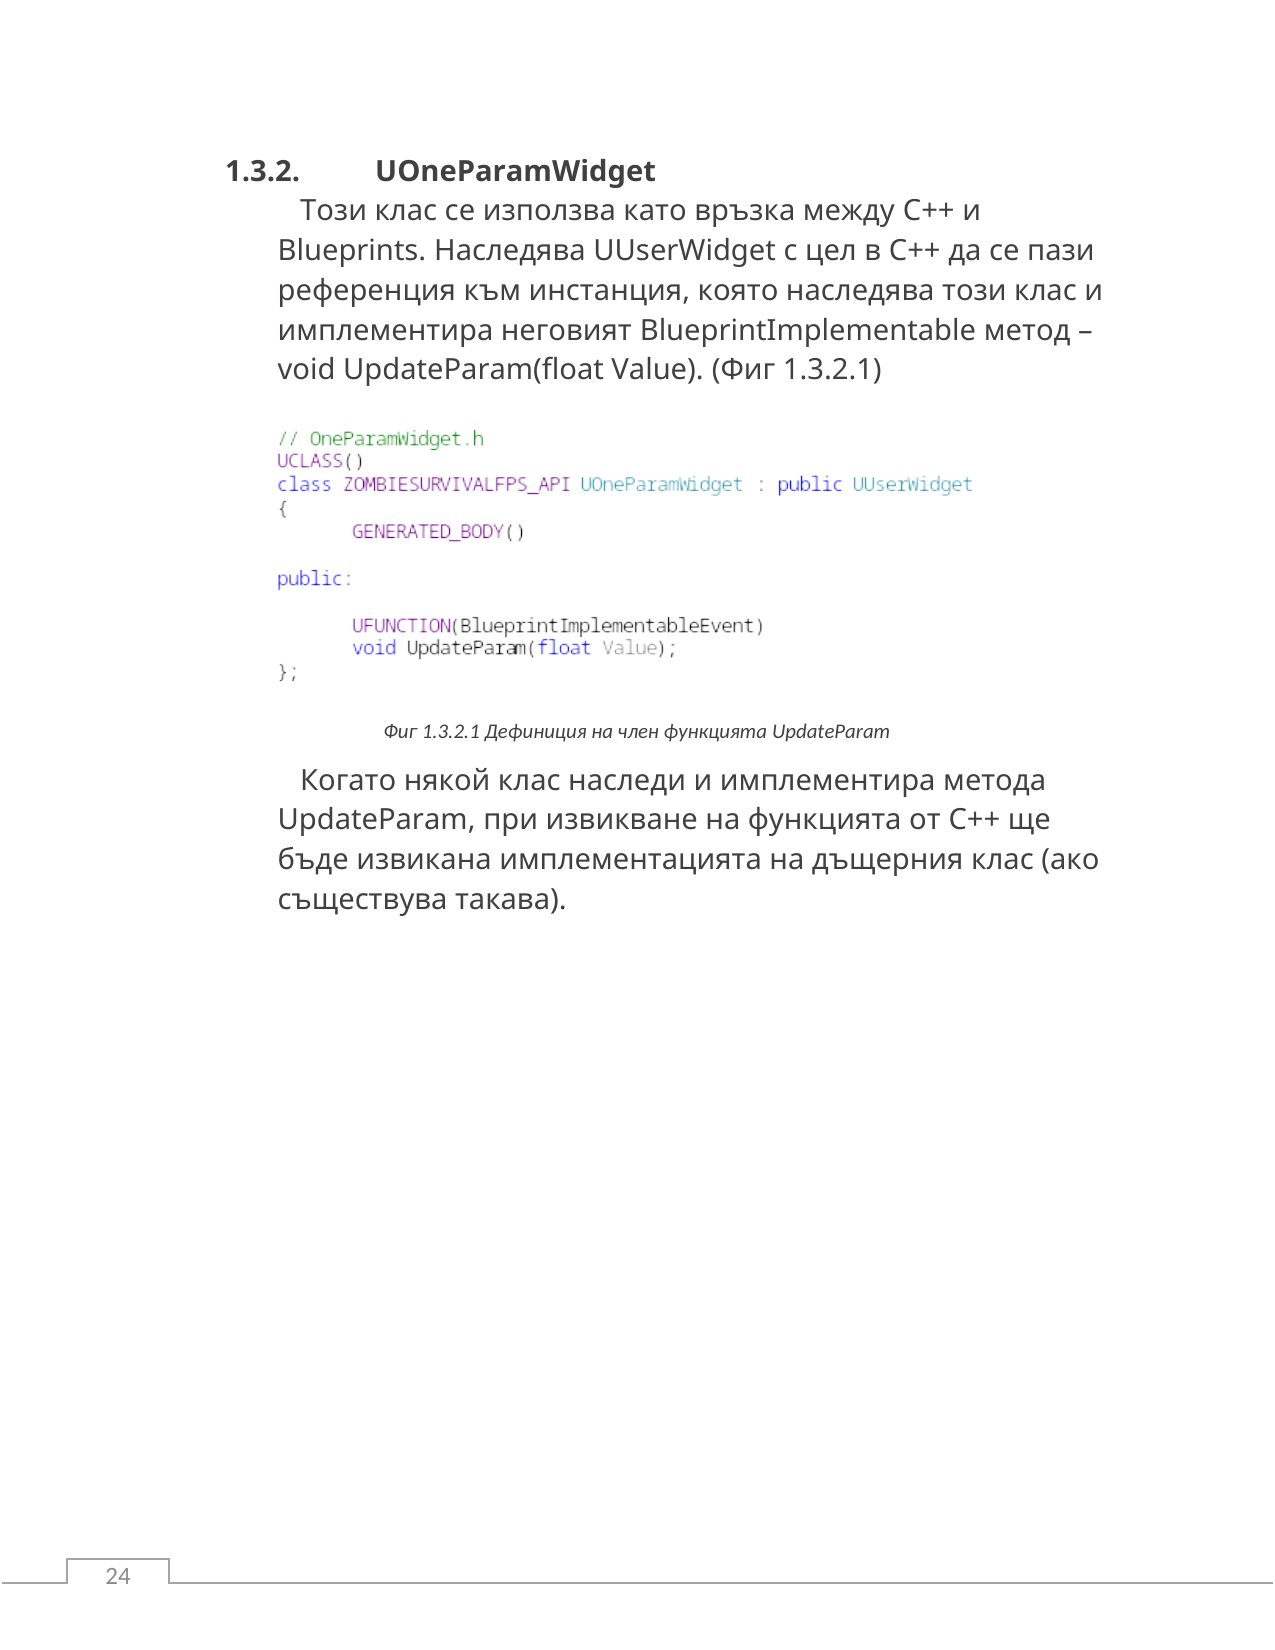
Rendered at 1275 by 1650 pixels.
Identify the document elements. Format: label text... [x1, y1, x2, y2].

list Този клас се използва като връзка между C++ и Blueprints. Наследява UUserWidget с цел в C++ да се пази референция към инстанция, която наследява този клас и имплементира неговият BlueprintImplementable метод – void UpdateParam(float Value). (Фиг 1.3.2.1) [277, 190, 1125, 388]
text Когато някой клас наследи и имплементира метода UpdateParam, при извикване на функцията от C++ ще бъде извикана имплементацията на дъщерния клас (ако съществува такава). [277, 701, 1125, 918]
list UOneParamWidget [225, 150, 1125, 190]
